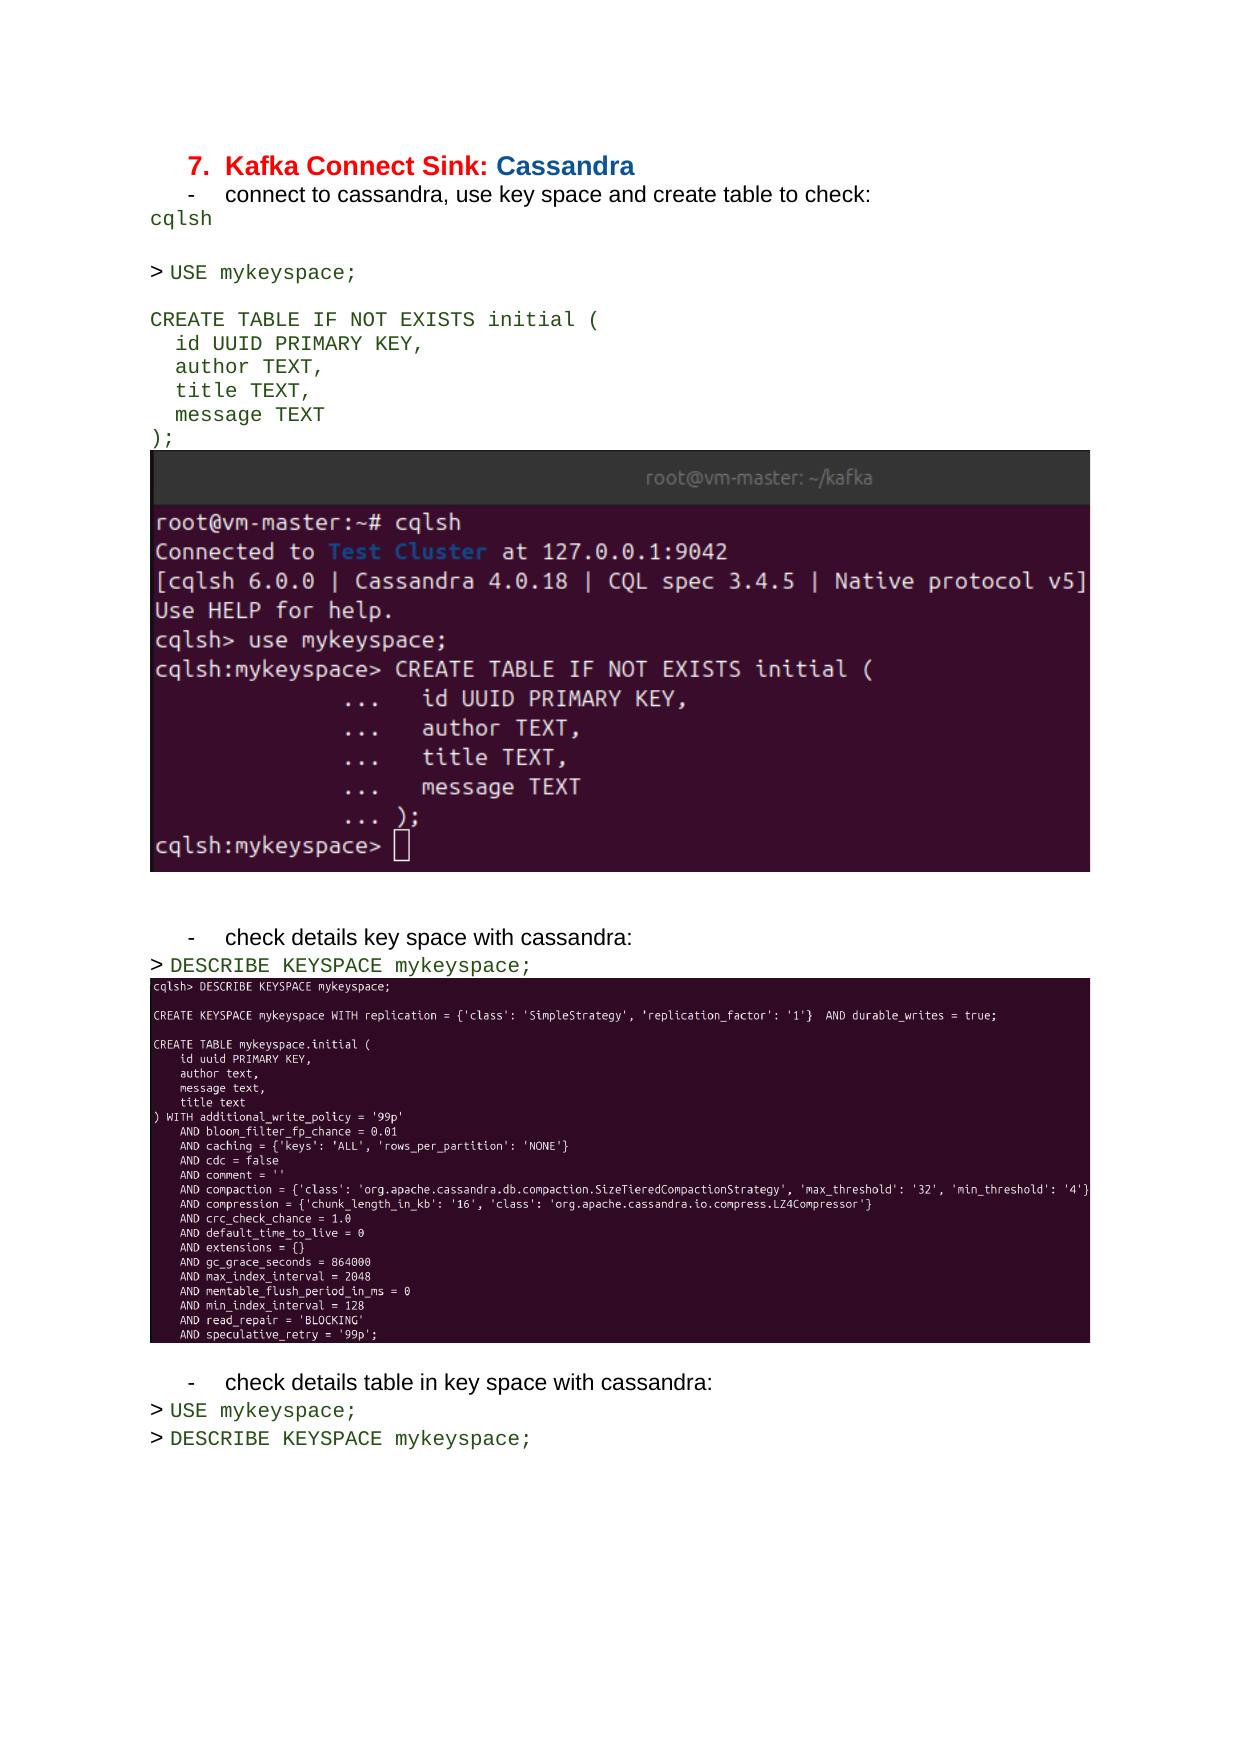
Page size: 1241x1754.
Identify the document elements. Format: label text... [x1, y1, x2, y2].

text > USE mykeyspace; [150, 1396, 1090, 1423]
list Kafka Connect Sink: Cassandra [187, 150, 1090, 181]
text > DESCRIBE KEYSPACE mykeyspace; [150, 951, 1090, 978]
text message TEXT [150, 403, 1090, 427]
text cqlsh [150, 208, 1090, 231]
text author TEXT, [150, 356, 1090, 380]
list connect to cassandra, use key space and create table to check: [187, 181, 1090, 208]
list check details key space with cassandra: [187, 924, 1090, 951]
text > DESCRIBE KEYSPACE mykeyspace; [150, 1423, 1090, 1451]
text id UUID PRIMARY KEY, [150, 333, 1090, 356]
text title TEXT, [150, 380, 1090, 403]
text CREATE TABLE IF NOT EXISTS initial ( [150, 309, 1090, 333]
text > USE mykeyspace; [150, 258, 1090, 285]
list check details table in key space with cassandra: [187, 1369, 1090, 1396]
picture [150, 978, 1091, 1343]
text ); [150, 427, 1090, 450]
picture [150, 450, 1091, 872]
